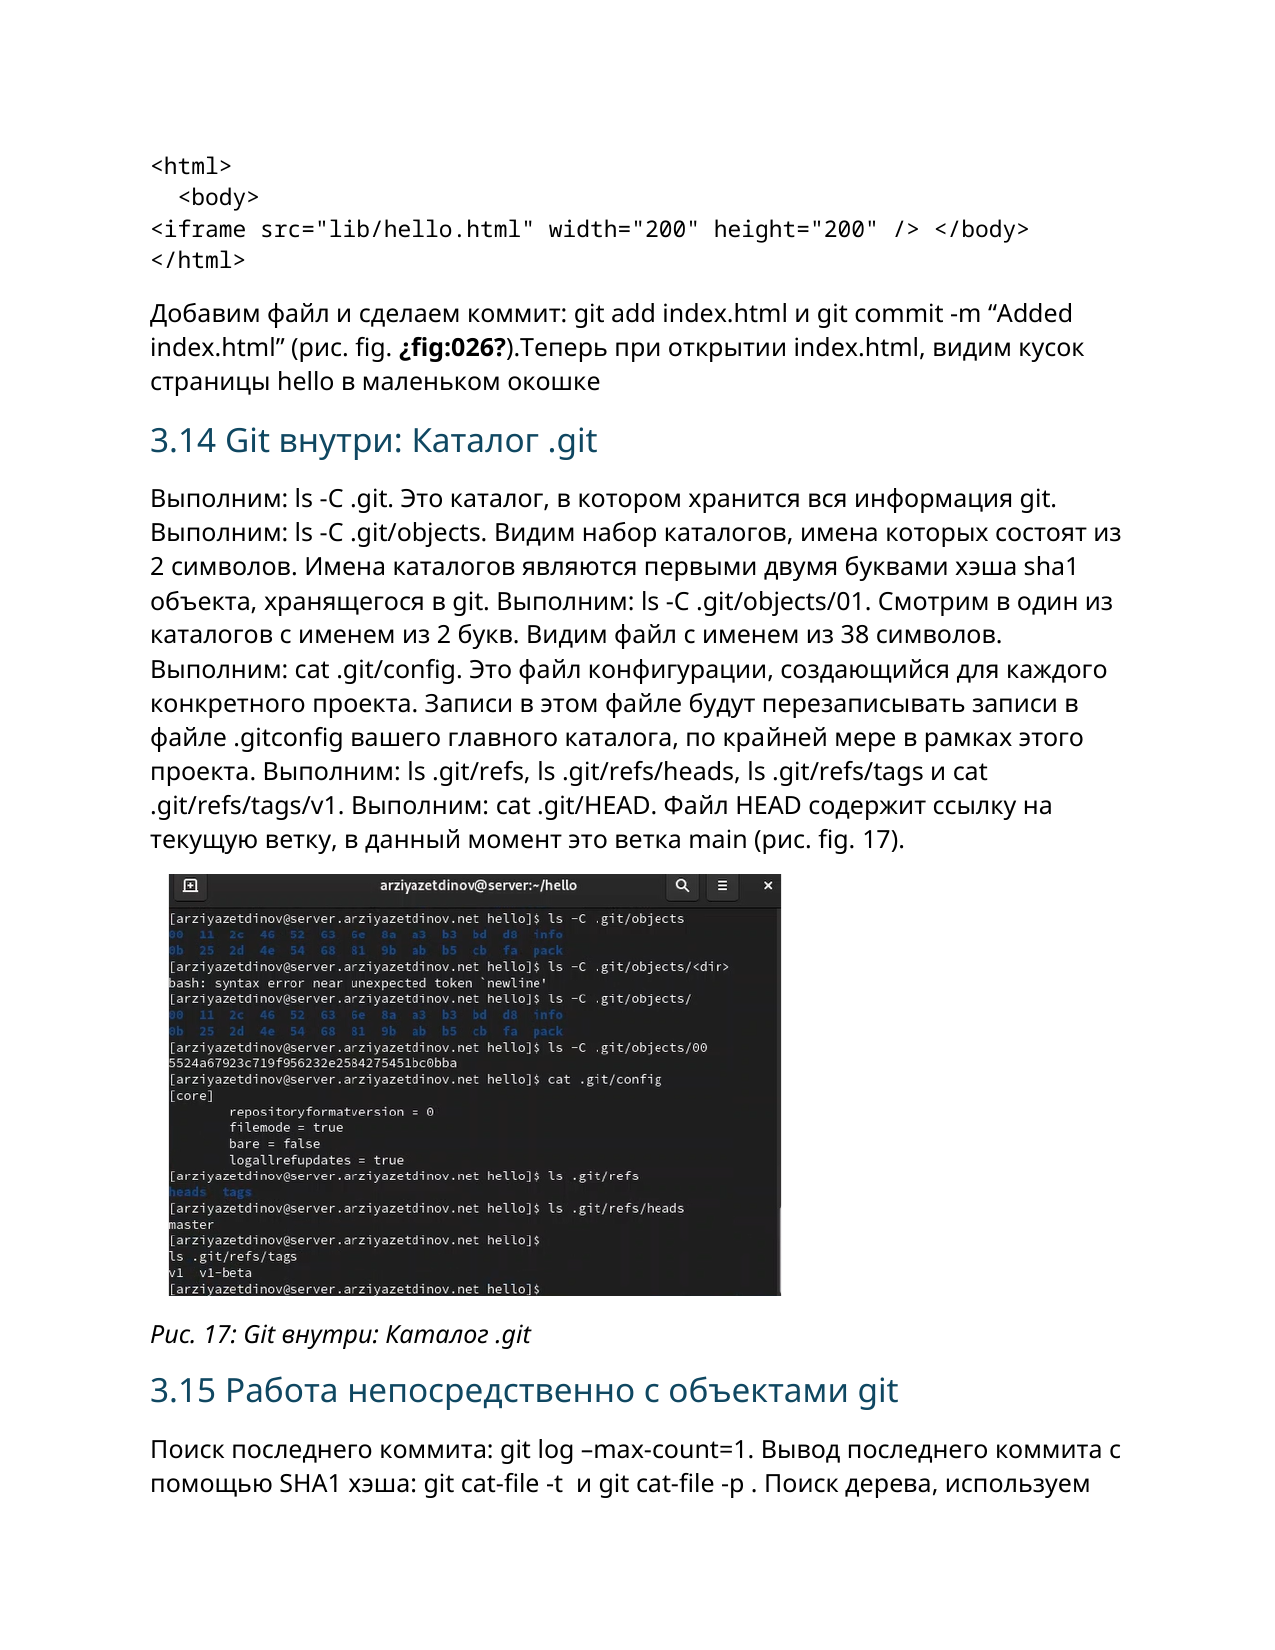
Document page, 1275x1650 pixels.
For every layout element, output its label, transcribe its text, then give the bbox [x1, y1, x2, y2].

text Добавим файл и сделаем коммит: git add index.html и git commit -m “Added index.html” (рис. fig. ¿fig:026?).Теперь при открытии index.html, видим кусок страницы hello в маленьком окошке [150, 296, 1125, 398]
subtitle 3.15 Работа непосредственно с объектами git [150, 1367, 1125, 1412]
text <html> <body> <iframe src="lib/hello.html" width="200" height="200" /> </body> </html> [150, 150, 1125, 275]
subtitle 3.14 Git внутри: Каталог .git [150, 417, 1125, 462]
text Выполним: ls -C .git. Это каталог, в котором хранится вся информация git. Выполним: ls -C .git/objects. Видим набор каталогов, имена которых состоят из 2 символов. Имена каталогов являются первыми двумя буквами хэша sha1 объекта, хранящегося в git. Выполним: ls -C .git/objects/01. Смотрим в один из каталогов с именем из 2 букв. Видим файл с именем из 38 символов. Выполним: cat .git/config. Это файл конфигурации, создающийся для каждого конкретного проекта. Записи в этом файле будут перезаписывать записи в файле .gitconfig вашего главного каталога, по крайней мере в рамках этого проекта. Выполним: ls .git/refs, ls .git/refs/heads, ls .git/refs/tags и cat .git/refs/tags/v1. Выполним: cat .git/HEAD. Файл HEAD содержит ссылку на текущую ветку, в данный момент это ветка main (рис. fig. 17). [150, 481, 1125, 856]
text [150, 1431, 1125, 1499]
text Рис. 17: Git внутри: Каталог .git [150, 1316, 1125, 1350]
picture [168, 874, 782, 1296]
